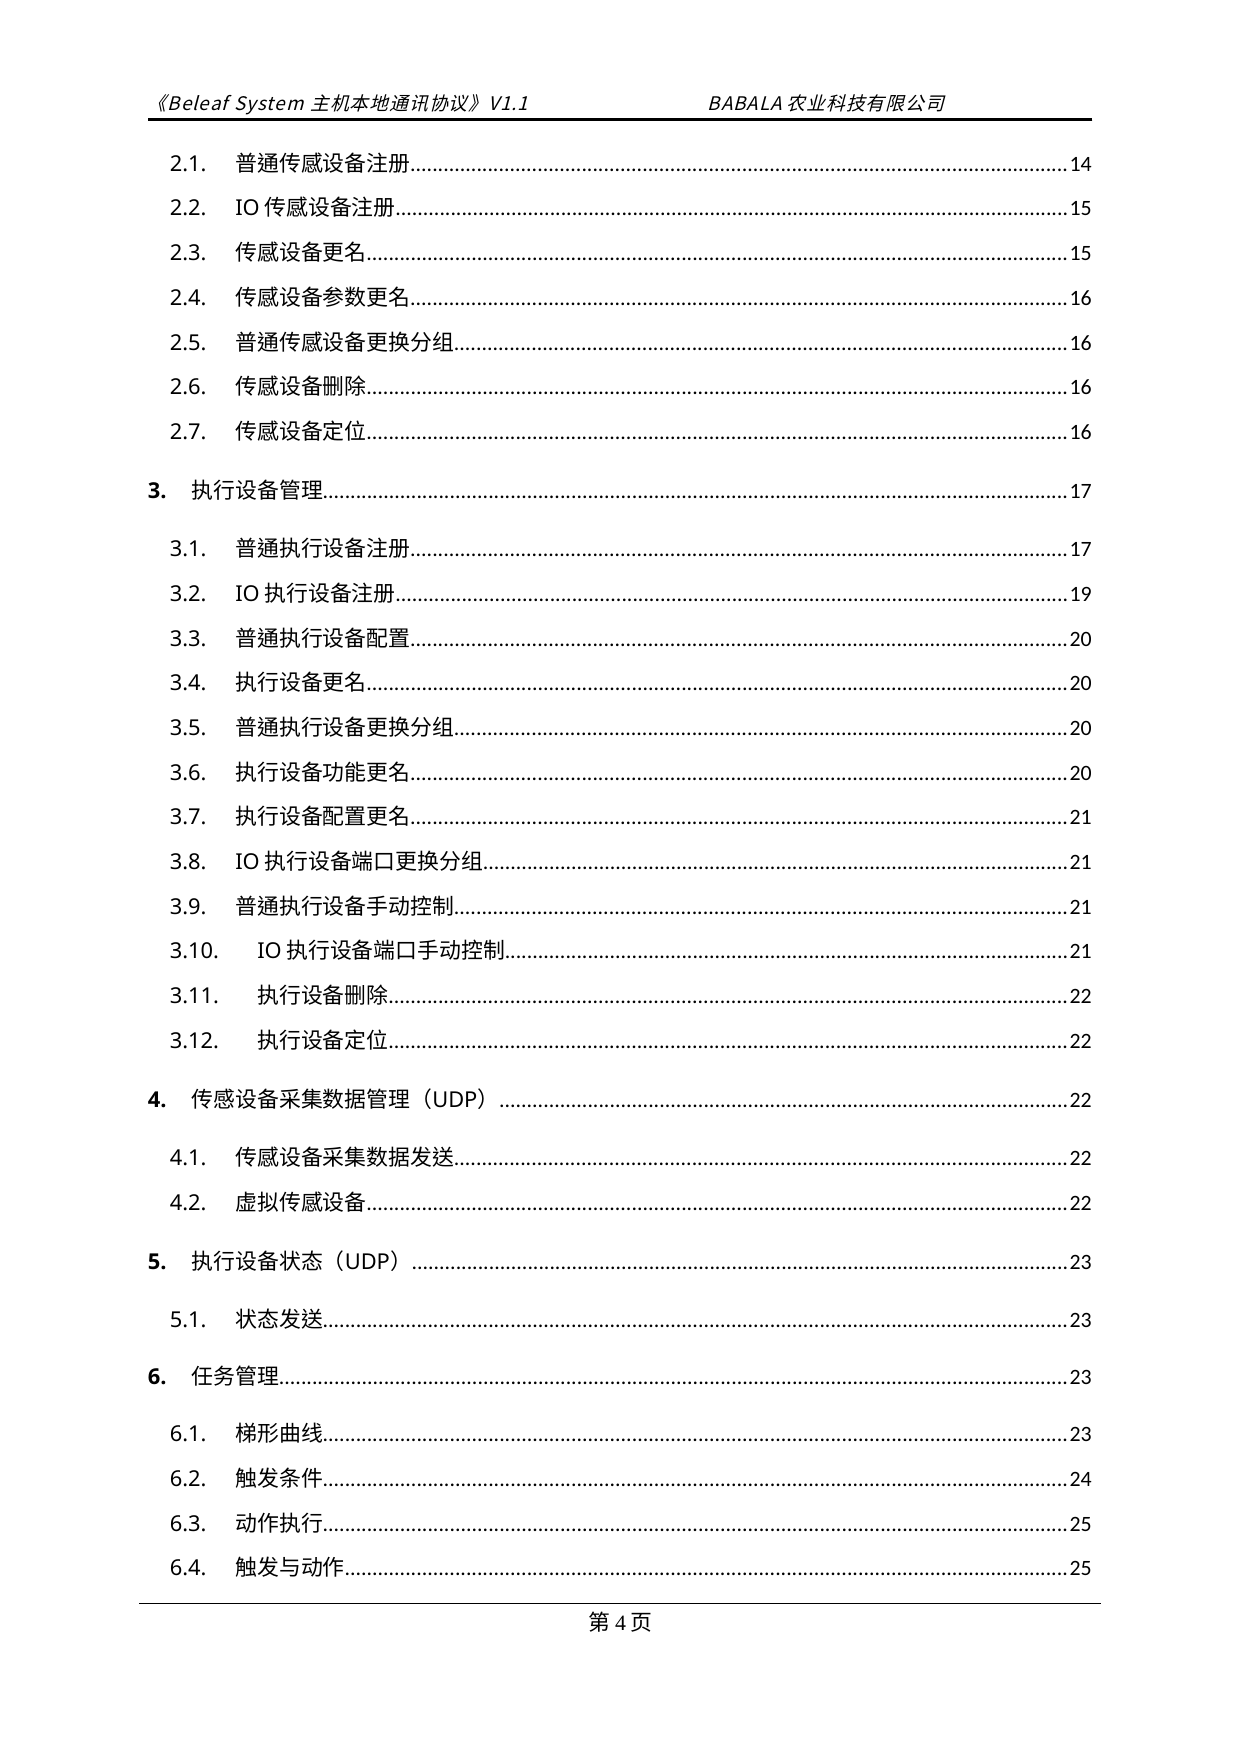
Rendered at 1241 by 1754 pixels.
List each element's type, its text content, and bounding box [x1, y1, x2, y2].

text 2.7. 传感设备定位 16 [169, 416, 1092, 446]
text 5. 执行设备状态（UDP） 23 [148, 1244, 1092, 1276]
text 2.2. IO传感设备注册 15 [169, 192, 1092, 222]
text 3. 执行设备管理 17 [148, 473, 1092, 505]
text 2.3. 传感设备更名 15 [169, 237, 1092, 267]
text 6.2. 触发条件 24 [169, 1463, 1092, 1493]
text 4.2. 虚拟传感设备 22 [169, 1187, 1092, 1216]
text 3.3. 普通执行设备配置 20 [169, 622, 1092, 652]
text 3.2. IO执行设备注册 19 [169, 578, 1092, 608]
text 3.11. 执行设备删除 22 [169, 980, 1092, 1010]
text 5.1. 状态发送 23 [169, 1304, 1092, 1334]
text 3.1. 普通执行设备注册 17 [169, 533, 1092, 563]
text 3.10. IO执行设备端口手动控制 21 [169, 935, 1092, 965]
text 3.4. 执行设备更名 20 [169, 667, 1092, 697]
text 3.7. 执行设备配置更名 21 [169, 801, 1092, 831]
text 3.8. IO执行设备端口更换分组 21 [169, 846, 1092, 876]
text 3.12. 执行设备定位 22 [169, 1025, 1092, 1054]
text 6.3. 动作执行 25 [169, 1508, 1092, 1537]
text 2.4. 传感设备参数更名 16 [169, 282, 1092, 312]
text 6.1. 梯形曲线 23 [169, 1418, 1092, 1448]
text 2.6. 传感设备删除 16 [169, 371, 1092, 401]
text 3.5. 普通执行设备更换分组 20 [169, 712, 1092, 742]
text 4. 传感设备采集数据管理（UDP） 22 [148, 1082, 1092, 1114]
text 6.4. 触发与动作 25 [169, 1552, 1092, 1582]
text 2.5. 普通传感设备更换分组 16 [169, 326, 1092, 356]
text 6. 任务管理 23 [148, 1361, 1092, 1391]
text 3.9. 普通执行设备手动控制 21 [169, 891, 1092, 920]
text 4.1. 传感设备采集数据发送 22 [169, 1142, 1092, 1172]
text 3.6. 执行设备功能更名 20 [169, 757, 1092, 786]
text 2.1. 普通传感设备注册 14 [169, 148, 1092, 177]
